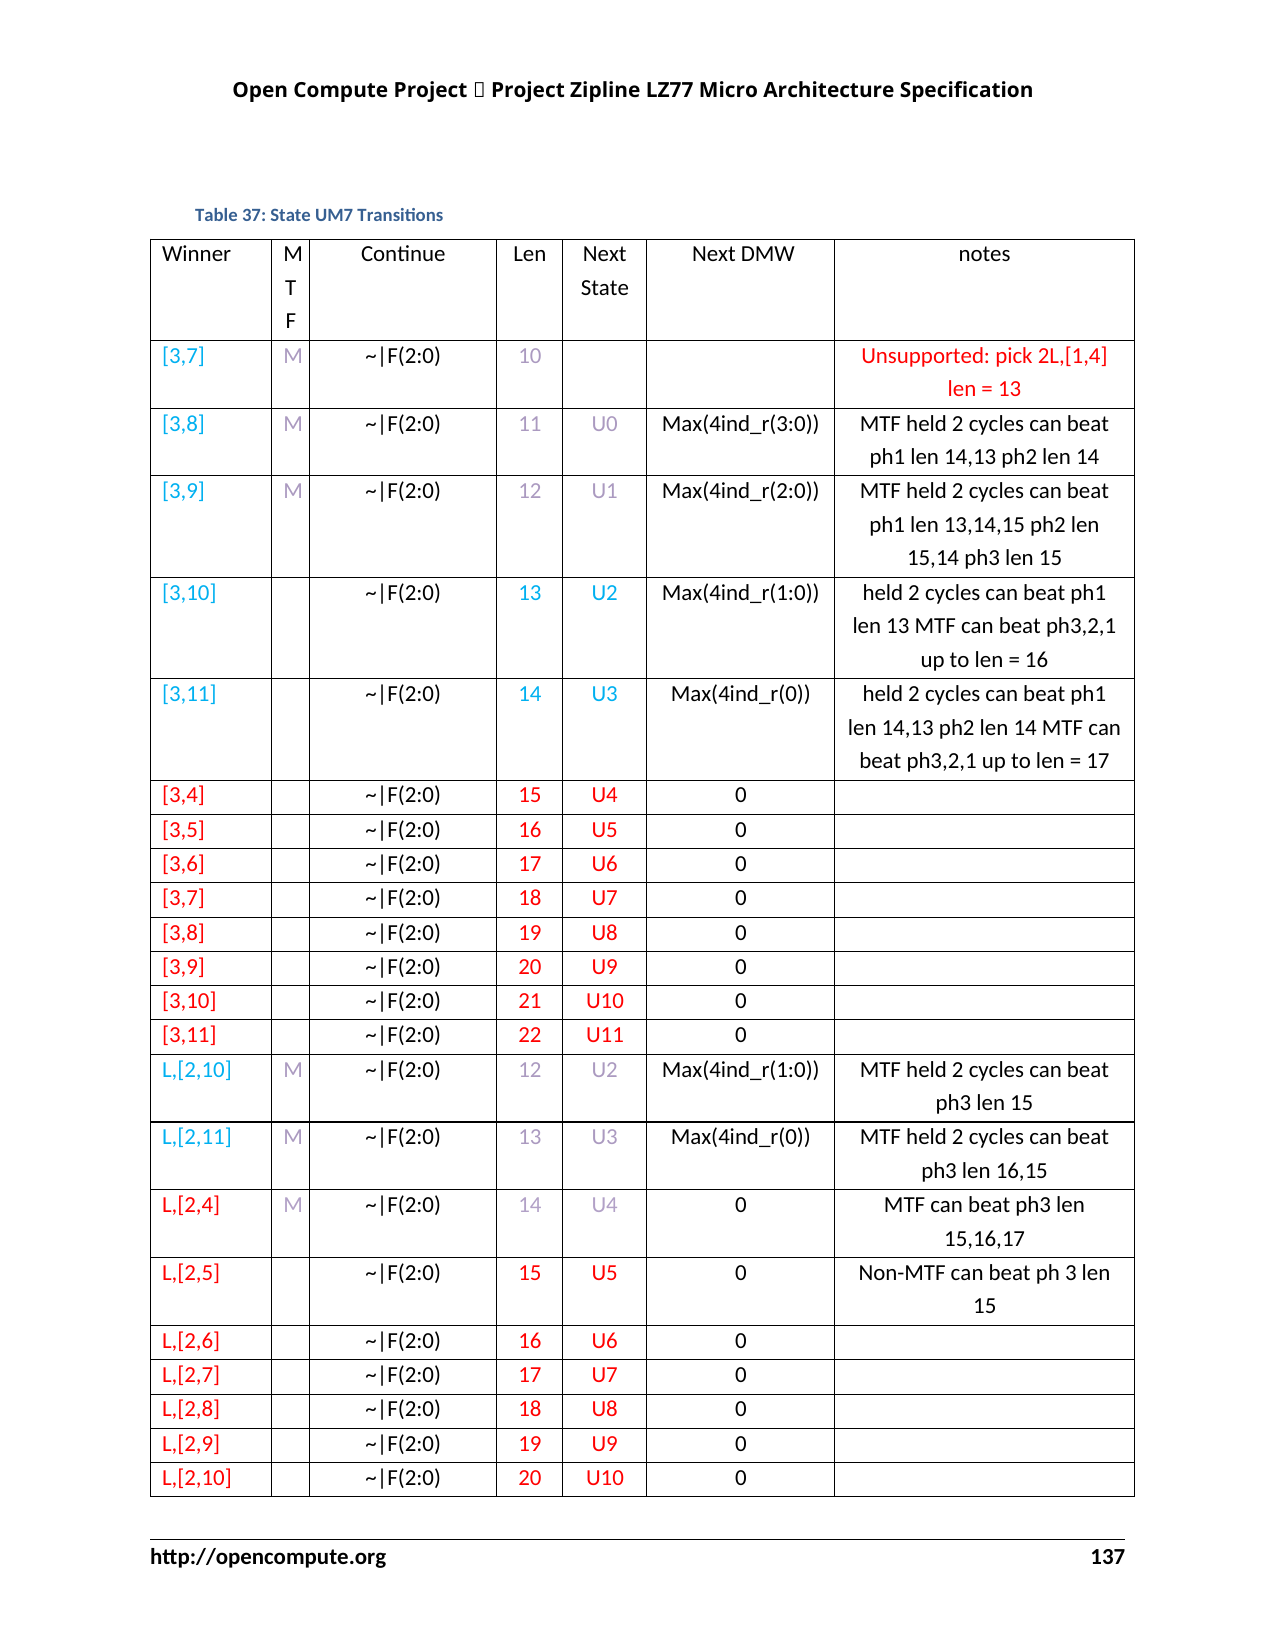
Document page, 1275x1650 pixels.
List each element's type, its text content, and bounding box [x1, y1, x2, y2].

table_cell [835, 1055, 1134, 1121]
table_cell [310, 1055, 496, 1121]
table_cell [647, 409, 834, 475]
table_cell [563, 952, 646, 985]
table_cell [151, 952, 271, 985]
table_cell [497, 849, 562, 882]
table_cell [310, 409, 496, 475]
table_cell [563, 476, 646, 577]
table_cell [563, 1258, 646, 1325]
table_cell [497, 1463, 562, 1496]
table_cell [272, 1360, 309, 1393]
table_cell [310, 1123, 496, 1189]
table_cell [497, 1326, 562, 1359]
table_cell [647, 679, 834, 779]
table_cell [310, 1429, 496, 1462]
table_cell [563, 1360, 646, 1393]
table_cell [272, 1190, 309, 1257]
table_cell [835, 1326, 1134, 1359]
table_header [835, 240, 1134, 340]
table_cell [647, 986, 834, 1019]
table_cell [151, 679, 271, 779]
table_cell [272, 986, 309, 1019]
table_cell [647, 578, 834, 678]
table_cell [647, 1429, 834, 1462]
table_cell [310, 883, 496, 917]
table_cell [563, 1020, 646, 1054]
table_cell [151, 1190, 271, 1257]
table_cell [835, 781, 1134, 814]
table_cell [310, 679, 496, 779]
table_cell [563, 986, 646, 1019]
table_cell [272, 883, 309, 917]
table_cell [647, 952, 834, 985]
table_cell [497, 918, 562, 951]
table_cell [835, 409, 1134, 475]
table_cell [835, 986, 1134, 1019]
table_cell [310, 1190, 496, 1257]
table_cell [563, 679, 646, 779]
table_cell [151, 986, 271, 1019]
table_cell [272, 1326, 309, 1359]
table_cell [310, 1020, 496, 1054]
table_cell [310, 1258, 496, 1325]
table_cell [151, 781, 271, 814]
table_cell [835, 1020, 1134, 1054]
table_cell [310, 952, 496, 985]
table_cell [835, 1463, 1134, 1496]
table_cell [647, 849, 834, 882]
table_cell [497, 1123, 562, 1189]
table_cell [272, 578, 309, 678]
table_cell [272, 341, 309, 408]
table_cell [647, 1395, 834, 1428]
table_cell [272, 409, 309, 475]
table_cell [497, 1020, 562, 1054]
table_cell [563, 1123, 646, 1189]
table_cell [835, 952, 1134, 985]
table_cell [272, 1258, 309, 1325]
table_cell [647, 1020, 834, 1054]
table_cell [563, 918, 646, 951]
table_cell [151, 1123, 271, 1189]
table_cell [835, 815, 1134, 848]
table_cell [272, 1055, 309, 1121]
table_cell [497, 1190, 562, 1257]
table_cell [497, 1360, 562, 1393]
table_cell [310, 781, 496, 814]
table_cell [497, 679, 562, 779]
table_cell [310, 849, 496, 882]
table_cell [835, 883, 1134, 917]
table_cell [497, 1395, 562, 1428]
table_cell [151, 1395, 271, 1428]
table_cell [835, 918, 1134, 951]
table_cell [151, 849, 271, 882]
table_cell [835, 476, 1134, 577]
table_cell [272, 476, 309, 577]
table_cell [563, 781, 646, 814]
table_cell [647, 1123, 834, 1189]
text Table 37: State UM7 Transitions [195, 203, 1125, 226]
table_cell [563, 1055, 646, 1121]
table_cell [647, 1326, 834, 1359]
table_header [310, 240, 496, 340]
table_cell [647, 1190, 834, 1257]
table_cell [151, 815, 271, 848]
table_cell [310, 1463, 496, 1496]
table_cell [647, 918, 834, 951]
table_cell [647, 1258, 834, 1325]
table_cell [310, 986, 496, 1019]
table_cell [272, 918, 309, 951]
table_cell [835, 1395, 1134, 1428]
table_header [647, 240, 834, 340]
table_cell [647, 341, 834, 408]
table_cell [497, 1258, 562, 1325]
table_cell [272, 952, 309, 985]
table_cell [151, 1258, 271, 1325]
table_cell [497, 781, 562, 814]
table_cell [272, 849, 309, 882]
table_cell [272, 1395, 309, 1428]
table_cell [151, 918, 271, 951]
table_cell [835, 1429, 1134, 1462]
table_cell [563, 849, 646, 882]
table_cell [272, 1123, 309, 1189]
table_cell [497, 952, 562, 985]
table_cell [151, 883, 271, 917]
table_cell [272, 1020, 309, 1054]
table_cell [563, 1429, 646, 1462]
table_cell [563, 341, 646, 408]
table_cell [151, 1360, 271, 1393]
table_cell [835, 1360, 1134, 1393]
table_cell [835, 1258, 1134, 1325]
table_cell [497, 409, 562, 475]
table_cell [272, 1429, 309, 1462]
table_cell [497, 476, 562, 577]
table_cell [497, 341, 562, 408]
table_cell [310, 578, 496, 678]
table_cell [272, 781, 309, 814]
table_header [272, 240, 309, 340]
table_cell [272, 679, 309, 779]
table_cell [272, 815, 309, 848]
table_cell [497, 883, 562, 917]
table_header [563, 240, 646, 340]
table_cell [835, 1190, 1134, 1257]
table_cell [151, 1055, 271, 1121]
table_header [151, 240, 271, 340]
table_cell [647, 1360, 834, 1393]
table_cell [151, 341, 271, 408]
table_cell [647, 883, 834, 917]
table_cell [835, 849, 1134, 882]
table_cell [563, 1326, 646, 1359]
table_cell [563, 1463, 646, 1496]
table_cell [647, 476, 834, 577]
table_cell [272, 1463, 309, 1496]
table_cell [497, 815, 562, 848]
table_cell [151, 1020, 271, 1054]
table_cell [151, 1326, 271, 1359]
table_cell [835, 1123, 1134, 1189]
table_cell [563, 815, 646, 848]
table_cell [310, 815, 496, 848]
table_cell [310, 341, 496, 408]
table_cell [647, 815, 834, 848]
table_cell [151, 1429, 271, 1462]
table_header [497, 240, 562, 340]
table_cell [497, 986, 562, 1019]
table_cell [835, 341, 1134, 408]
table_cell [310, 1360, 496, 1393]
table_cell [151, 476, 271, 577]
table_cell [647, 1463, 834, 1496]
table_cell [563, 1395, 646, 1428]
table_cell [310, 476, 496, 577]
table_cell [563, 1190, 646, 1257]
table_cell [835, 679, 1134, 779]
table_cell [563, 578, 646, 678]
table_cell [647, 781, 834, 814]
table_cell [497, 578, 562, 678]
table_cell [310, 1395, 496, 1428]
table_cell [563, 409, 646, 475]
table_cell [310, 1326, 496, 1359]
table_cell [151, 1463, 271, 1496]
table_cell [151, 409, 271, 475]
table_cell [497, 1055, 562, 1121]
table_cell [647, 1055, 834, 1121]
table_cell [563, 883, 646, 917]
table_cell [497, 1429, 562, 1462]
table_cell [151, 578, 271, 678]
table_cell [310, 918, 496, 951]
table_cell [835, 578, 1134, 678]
